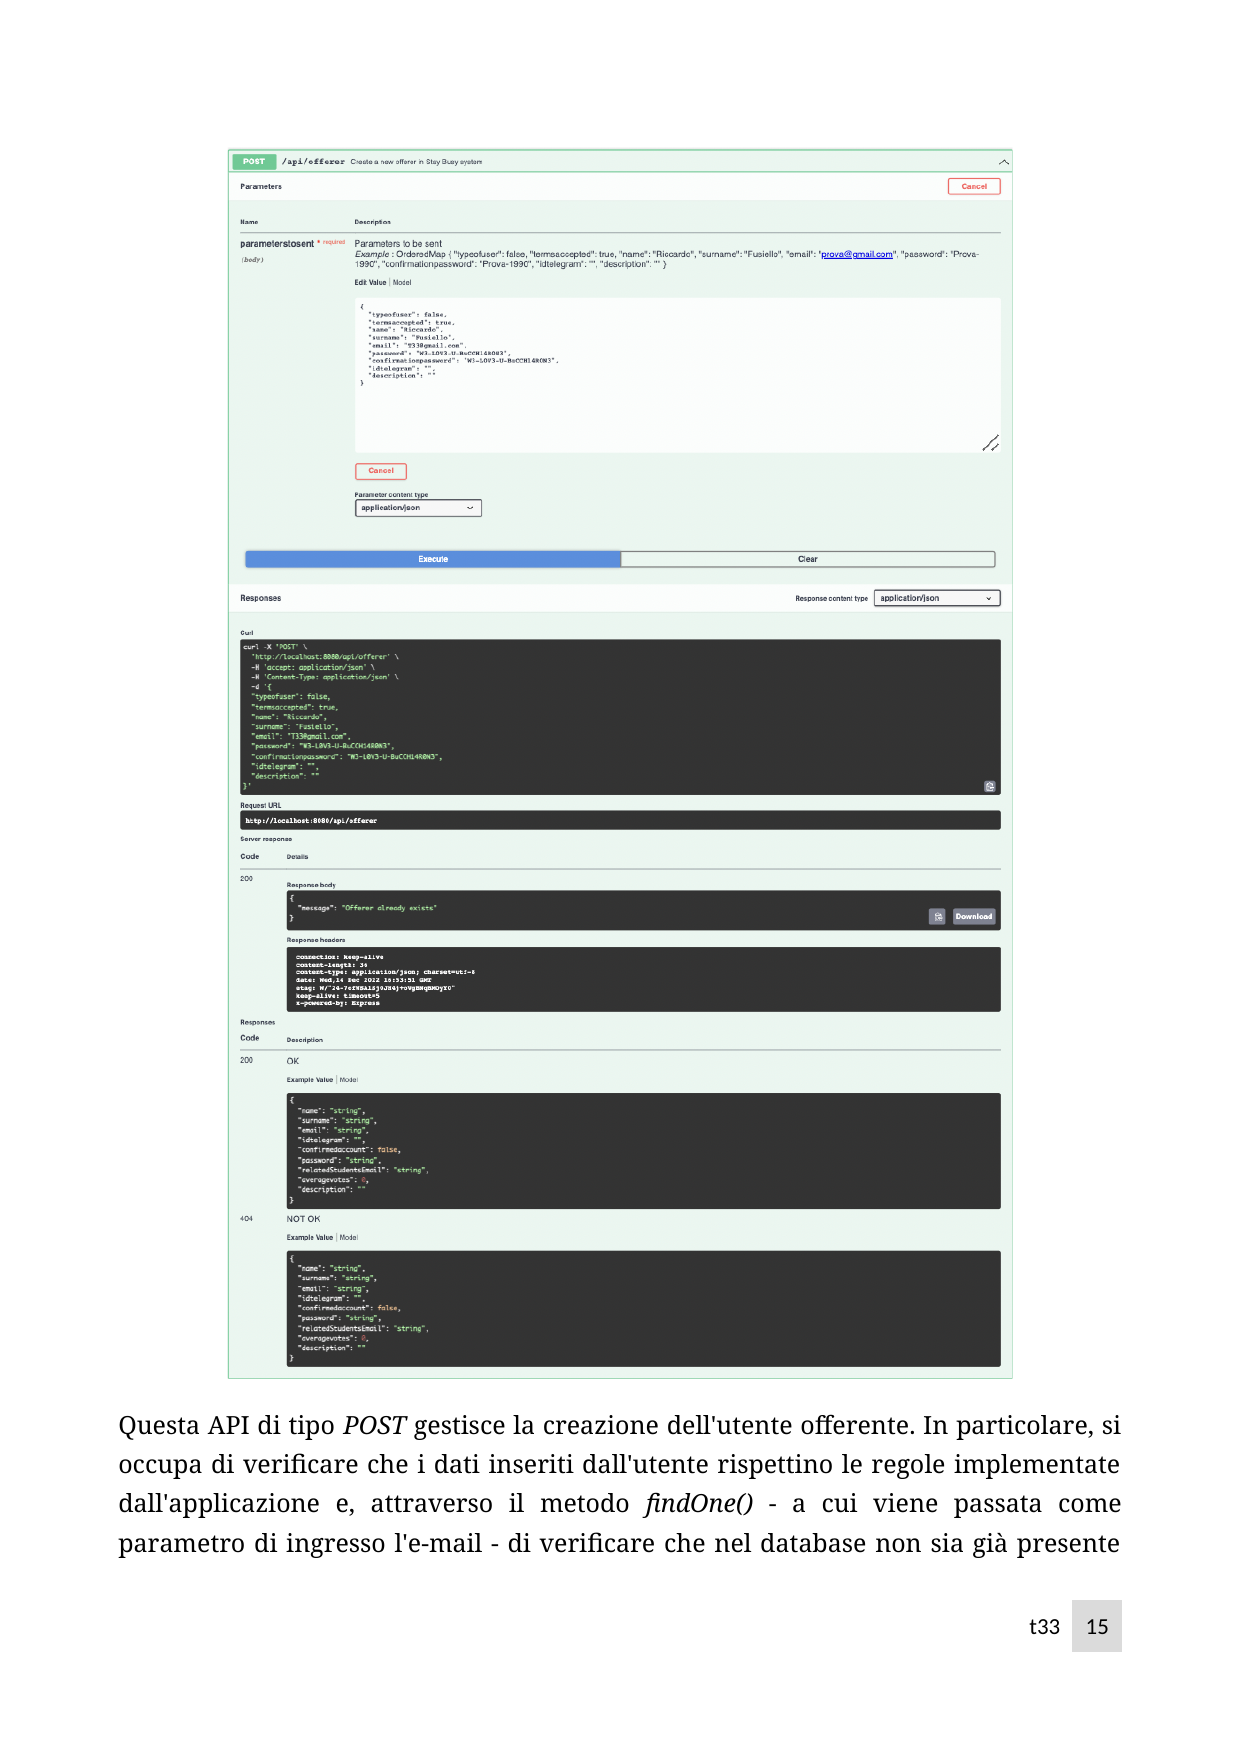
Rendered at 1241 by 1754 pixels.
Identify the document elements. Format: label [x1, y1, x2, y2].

picture [227, 147, 1013, 1379]
text [118, 1408, 1122, 1559]
